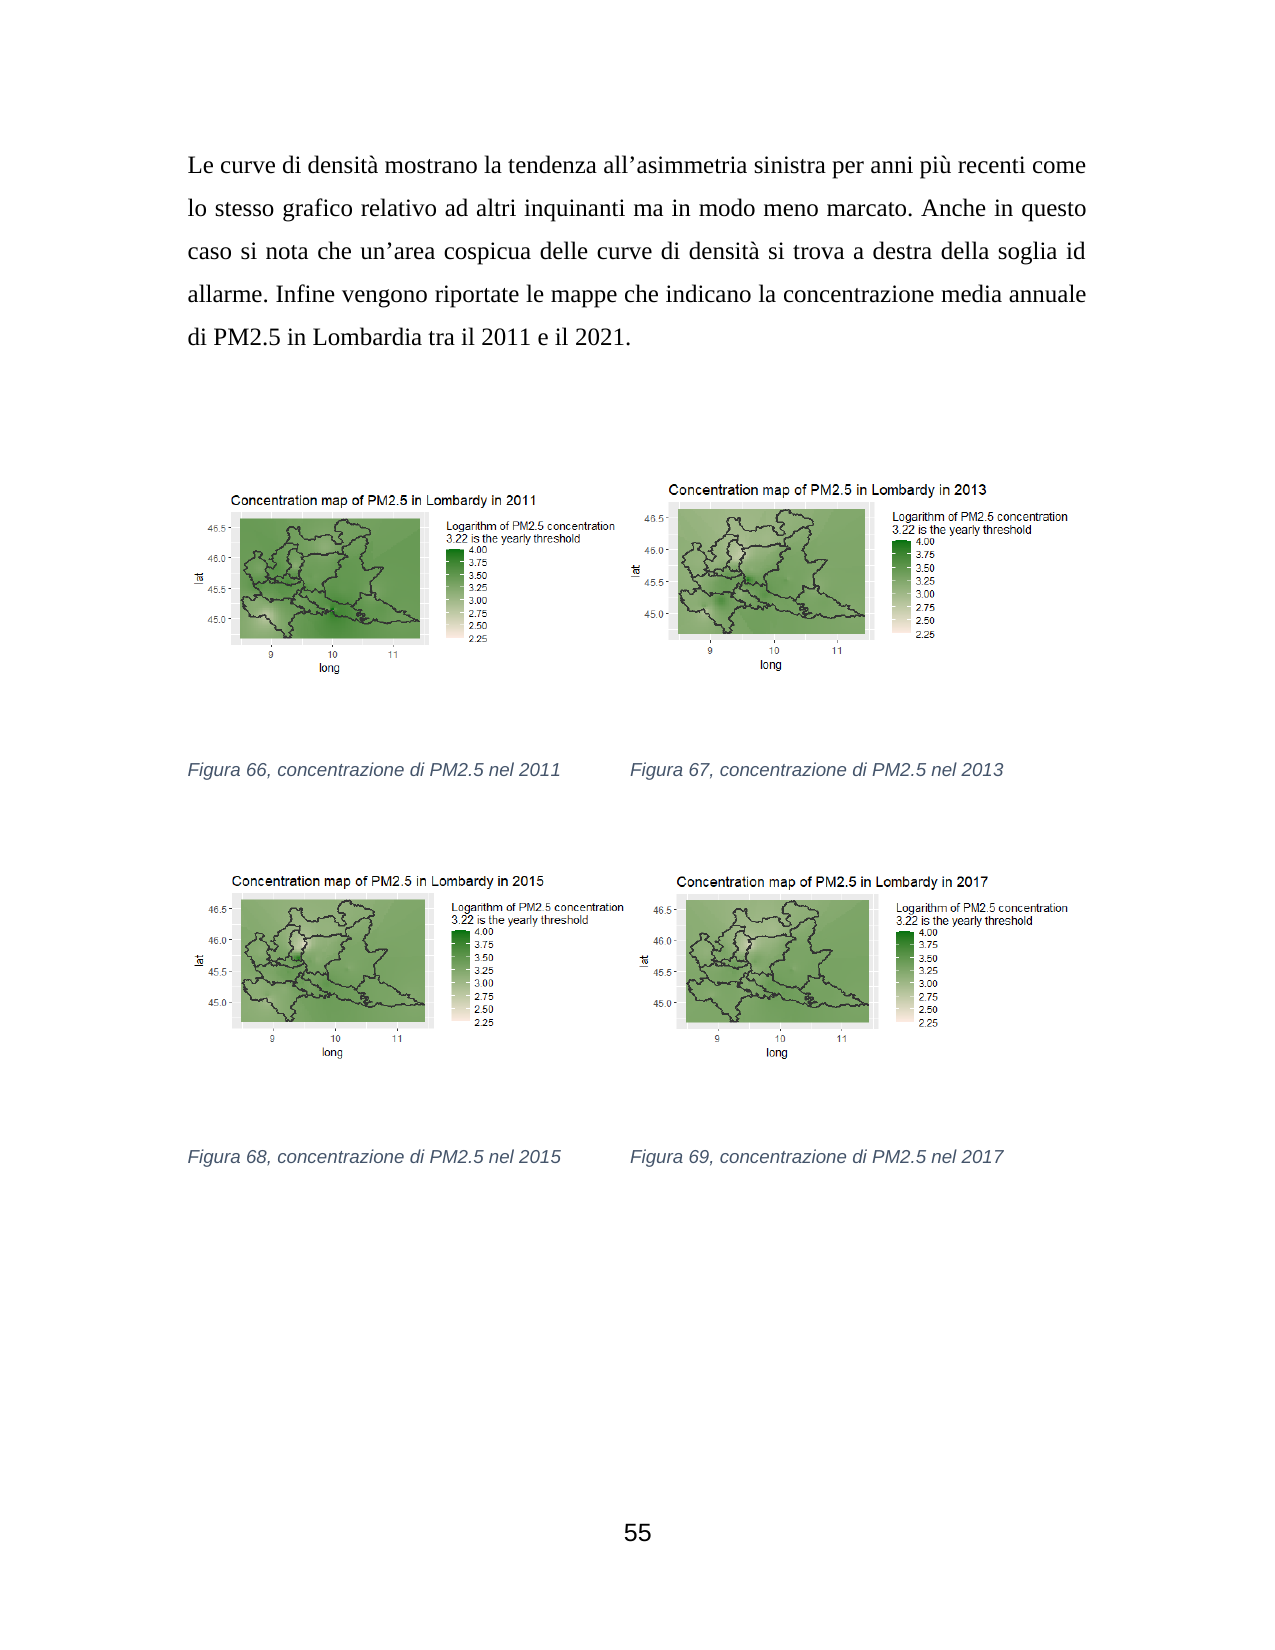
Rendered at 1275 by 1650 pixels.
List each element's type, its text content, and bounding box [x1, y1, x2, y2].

picture [187, 801, 1077, 1131]
text Figura 68, concentrazione di PM2.5 nel 2015 Figura 69, concentrazione di PM2.5 nel 2017 [187, 1145, 1087, 1167]
picture [187, 408, 1077, 745]
text Figura 66, concentrazione di PM2.5 nel 2011 Figura 67, concentrazione di PM2.5 nel 2013 [187, 759, 1087, 780]
text Le curve di densità mostrano la tendenza all’asimmetria sinistra per anni più recenti come lo stesso grafico relativo ad altri inquinanti ma in modo meno marcato. Anche in questo caso si nota che un’area cospicua delle curve di densità si trova a destra della soglia id allarme. Infine vengono riportate le mappe che indicano la concentrazione media annuale di PM2.5 in Lombardia tra il 2011 e il 2021. [187, 150, 1087, 351]
